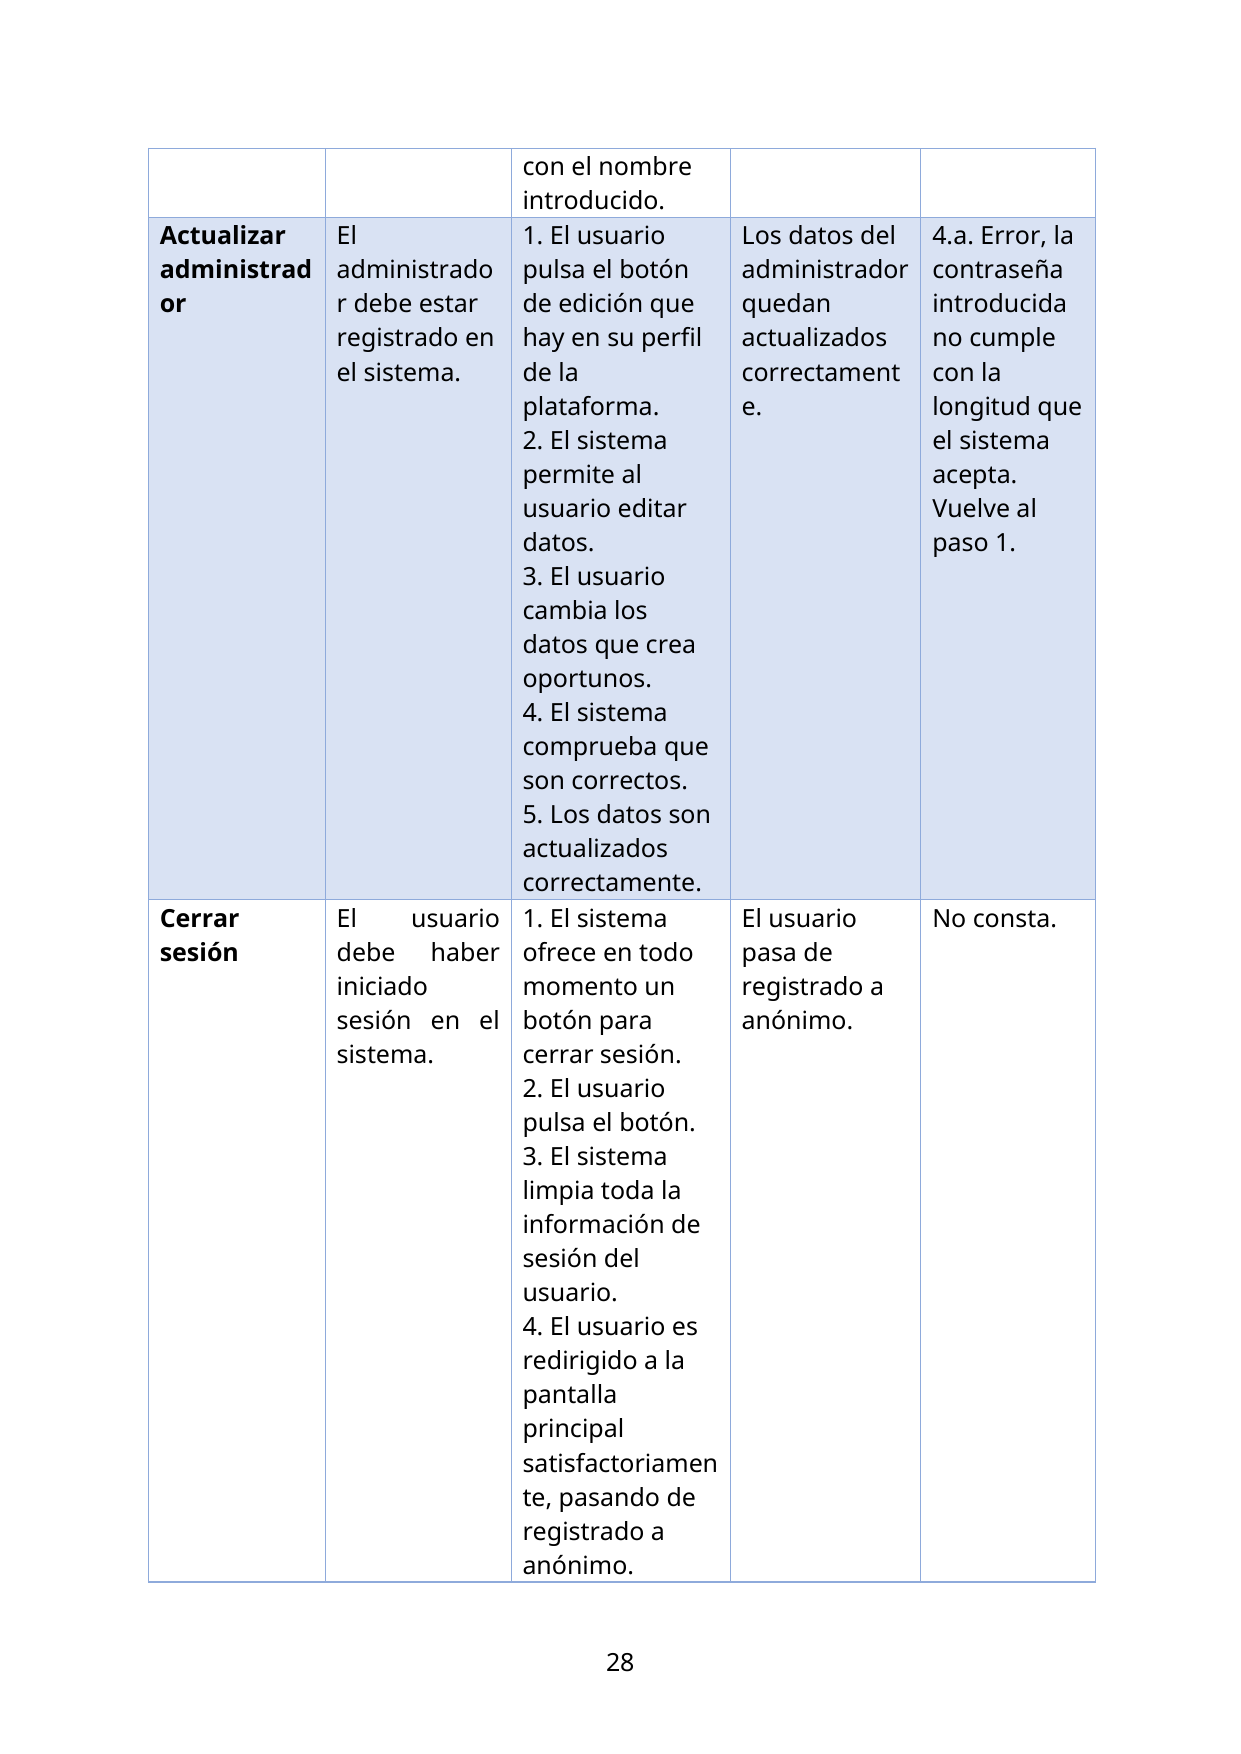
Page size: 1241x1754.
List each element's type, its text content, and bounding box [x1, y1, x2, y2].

table_cell El usuario debe haber iniciado sesión en el sistema. [326, 900, 511, 1581]
table_cell 1. El sistema ofrece en todo momento un botón para cerrar sesión. 2. El usuario pulsa el botón. 3. El sistema limpia toda la información de sesión del usuario. 4. El usuario es redirigido a la pantalla principal satisfactoriamente, pasando de registrado a anónimo. [512, 900, 730, 1581]
table_cell 1. El usuario pulsa el botón de edición que hay en su perfil de la plataforma. 2. El sistema permite al usuario editar datos. 3. El usuario cambia los datos que crea oportunos. 4. El sistema comprueba que son correctos. 5. Los datos son actualizados correctamente. [512, 218, 730, 899]
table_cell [921, 149, 1095, 217]
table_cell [326, 149, 511, 217]
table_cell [149, 149, 325, 217]
table_cell Actualizar administrador [149, 218, 325, 899]
table_cell El usuario pasa de registrado a anónimo. [731, 900, 920, 1581]
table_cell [731, 149, 920, 217]
table_cell Los datos del administrador quedan actualizados correctamente. [731, 218, 920, 899]
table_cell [512, 149, 730, 217]
table_cell No consta. [921, 900, 1095, 1581]
table_cell Cerrar sesión [149, 900, 325, 1581]
table_cell 4.a. Error, la contraseña introducida no cumple con la longitud que el sistema acepta. Vuelve al paso 1. [921, 218, 1095, 899]
table_cell El administrador debe estar registrado en el sistema. [326, 218, 511, 899]
